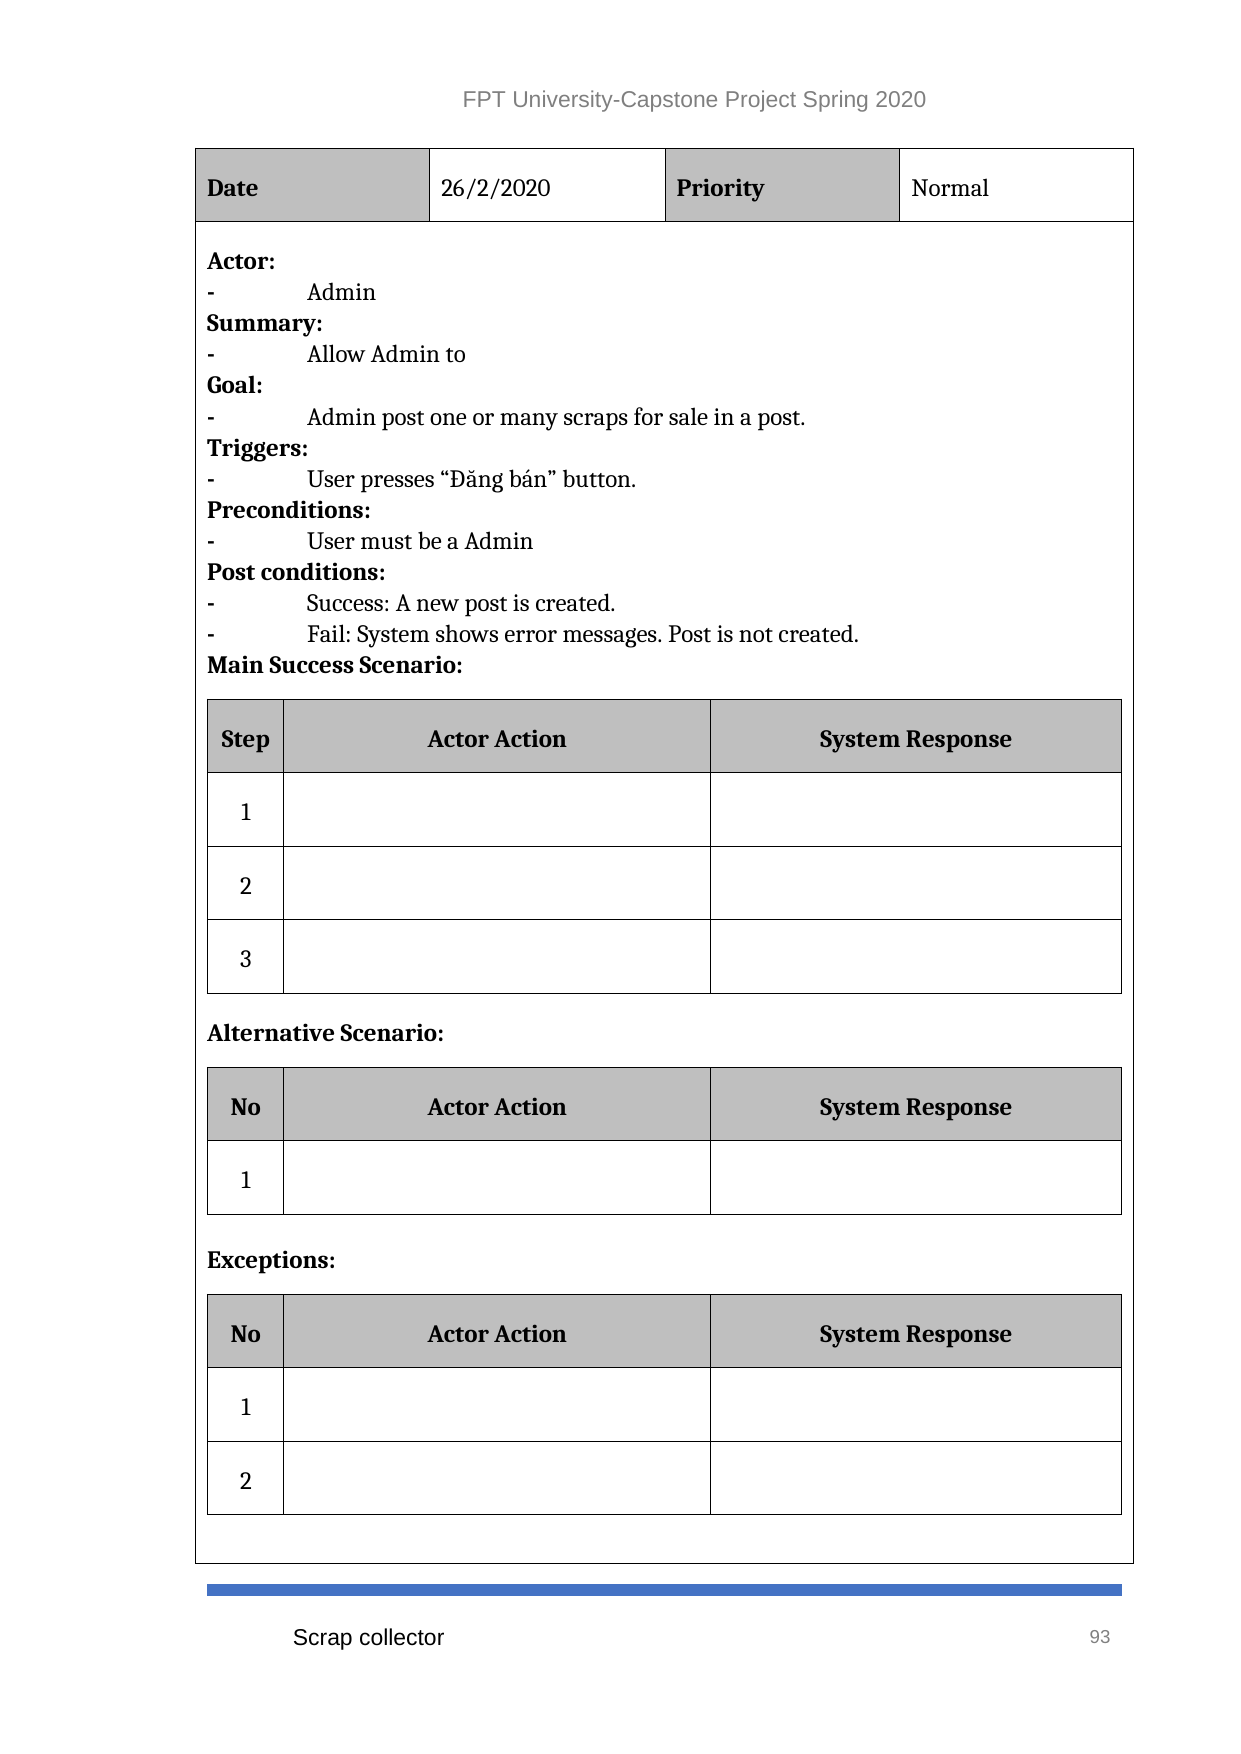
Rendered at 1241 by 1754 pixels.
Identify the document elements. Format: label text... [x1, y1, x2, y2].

table_cell Normal [900, 149, 1133, 221]
table_cell Priority [666, 149, 899, 221]
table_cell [196, 222, 1133, 1563]
table_cell 26/2/2020 [430, 149, 665, 221]
table_cell Date [196, 149, 429, 221]
